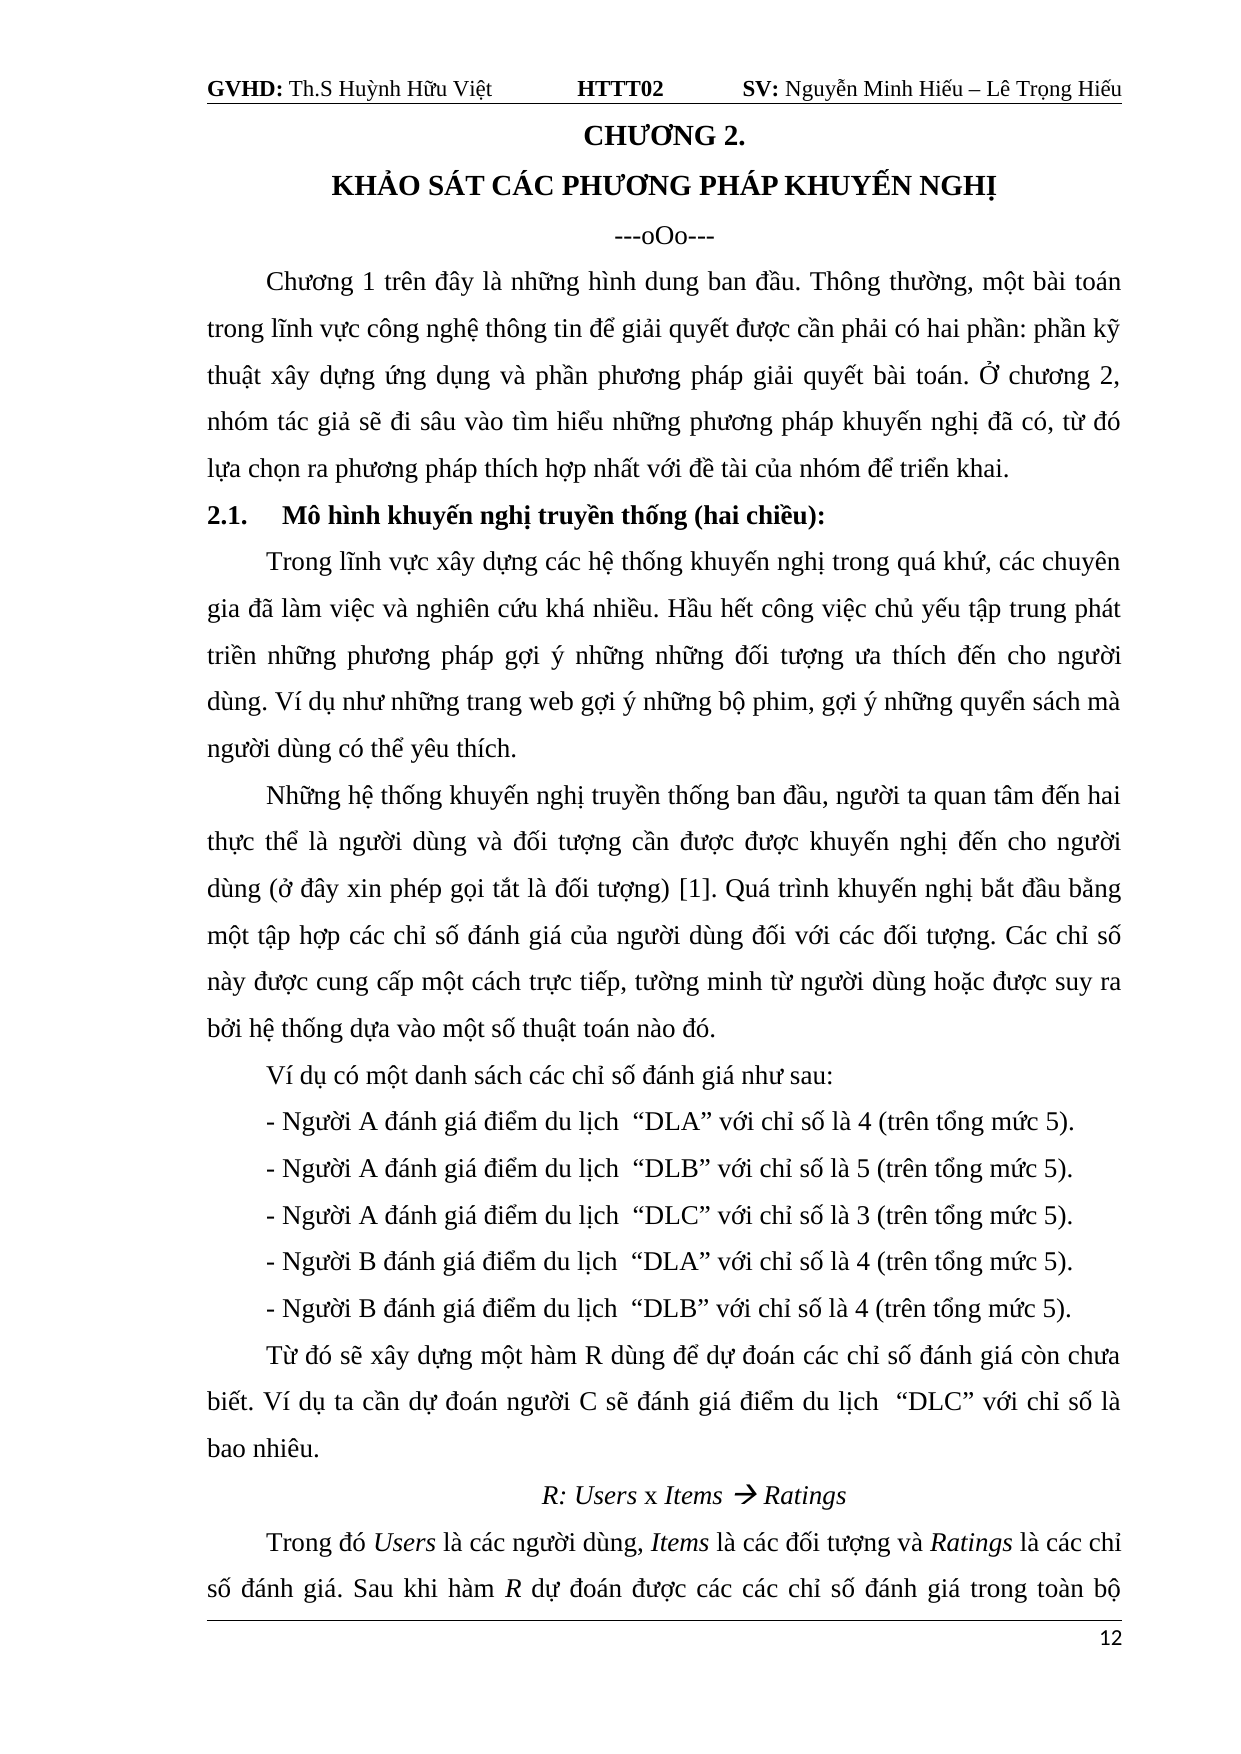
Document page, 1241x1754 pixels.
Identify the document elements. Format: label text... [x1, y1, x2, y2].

list Người A đánh giá điểm du lịch “DLC” với chỉ số là 3 (trên tổng mức 5). [207, 1199, 1122, 1230]
text ---oOo--- [207, 219, 1122, 250]
list Người B đánh giá điểm du lịch “DLB” với chỉ số là 4 (trên tổng mức 5). [207, 1292, 1122, 1323]
text Trong lĩnh vực xây dựng các hệ thống khuyến nghị trong quá khứ, các chuyên gia đã làm việc và nghiên cứu khá nhiều. Hầu hết công việc chủ yếu tập trung phát triền những phương pháp gợi ý những những đối tượng ưa thích đến cho người dùng. Ví dụ như những trang web gợi ý những bộ phim, gợi ý những quyển sách mà người dùng có thể yêu thích. [207, 545, 1122, 763]
text Những hệ thống khuyến nghị truyền thống ban đầu, người ta quan tâm đến hai thực thể là người dùng và đối tượng cần được được khuyến nghị đến cho người dùng (ở đây xin phép gọi tắt là đối tượng) [1]. Quá trình khuyến nghị bắt đầu bằng một tập hợp các chỉ số đánh giá của người dùng đối với các đối tượng. Các chỉ số này được cung cấp một cách trực tiếp, tường minh từ người dùng hoặc được suy ra bởi hệ thống dựa vào một số thuật toán nào đó. [207, 779, 1122, 1043]
text Ví dụ có một danh sách các chỉ số đánh giá như sau: [207, 1059, 1122, 1090]
list Người A đánh giá điểm du lịch “DLB” với chỉ số là 5 (trên tổng mức 5). [207, 1152, 1122, 1183]
text Từ đó sẽ xây dựng một hàm R dùng để dự đoán các chỉ số đánh giá còn chưa biết. Ví dụ ta cần dự đoán người C sẽ đánh giá điểm du lịch “DLC” với chỉ số là bao nhiêu. [207, 1339, 1122, 1463]
text R: Users x Items Ratings [207, 1479, 1122, 1510]
subtitle Mô hình khuyến nghị truyền thống (hai chiều): [207, 499, 1122, 530]
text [207, 1526, 1122, 1603]
list Người A đánh giá điểm du lịch “DLA” với chỉ số là 4 (trên tổng mức 5). [207, 1105, 1122, 1137]
list Người B đánh giá điểm du lịch “DLA” với chỉ số là 4 (trên tổng mức 5). [207, 1245, 1122, 1277]
subtitle CHƯƠNG 2. KHẢO SÁT CÁC PHƯƠNG PHÁP KHUYẾN NGHỊ [207, 118, 1122, 202]
text Chương 1 trên đây là những hình dung ban đầu. Thông thường, một bài toán trong lĩnh vực công nghệ thông tin để giải quyết được cần phải có hai phần: phần kỹ thuật xây dựng ứng dụng và phần phương pháp giải quyết bài toán. Ở chương 2, nhóm tác giả sẽ đi sâu vào tìm hiểu những phương pháp khuyến nghị đã có, từ đó lựa chọn ra phương pháp thích hợp nhất với đề tài của nhóm để triển khai. [207, 265, 1122, 483]
